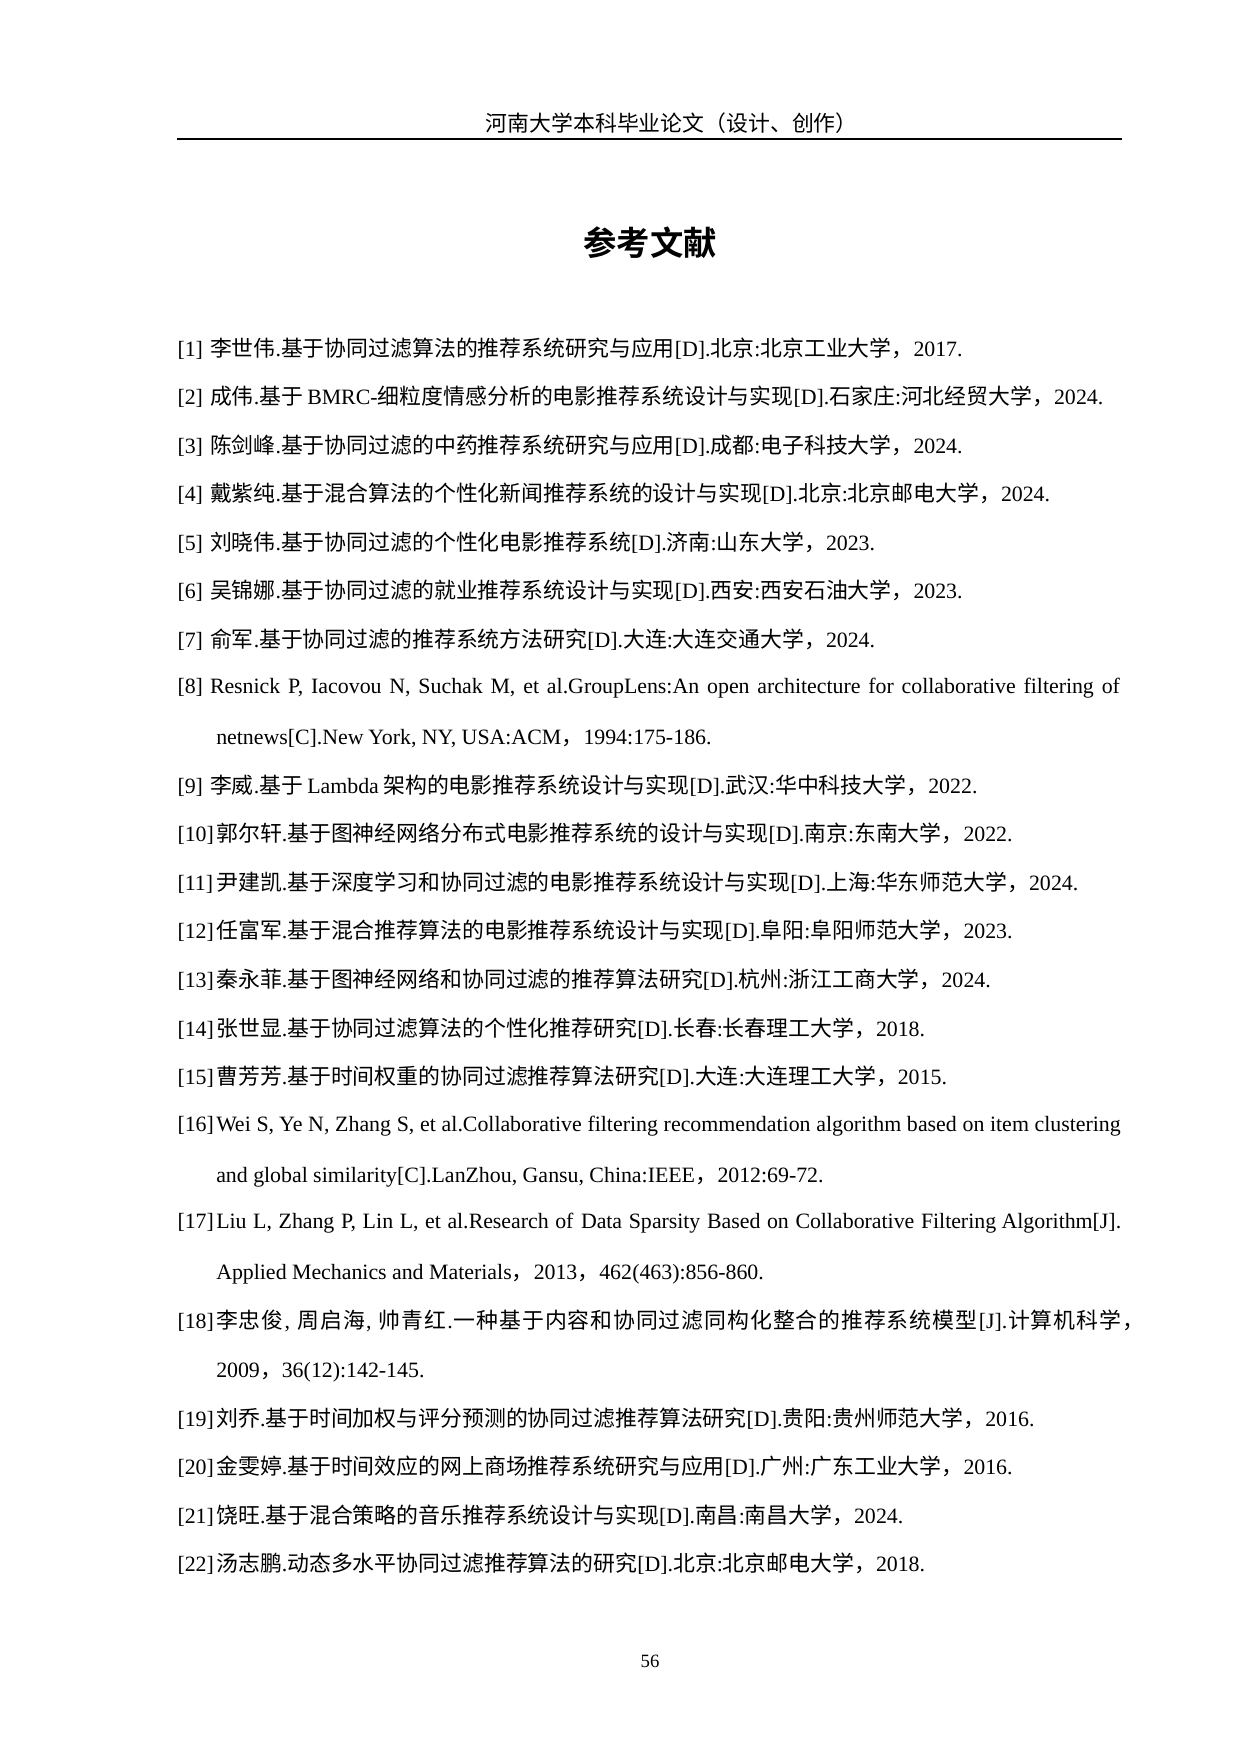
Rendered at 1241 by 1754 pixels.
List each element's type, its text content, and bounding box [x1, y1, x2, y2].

list 任富军.基于混合推荐算法的电影推荐系统设计与实现[D].阜阳:阜阳师范大学，2023. [177, 913, 1122, 946]
list 郭尔轩.基于图神经网络分布式电影推荐系统的设计与实现[D].南京:东南大学，2022. [177, 816, 1122, 849]
list 刘晓伟.基于协同过滤的个性化电影推荐系统[D].济南:山东大学，2023. [177, 524, 1122, 557]
list 尹建凯.基于深度学习和协同过滤的电影推荐系统设计与实现[D].上海:华东师范大学，2024. [177, 864, 1122, 897]
list Resnick P, Iacovou N, Suchak M, et al.GroupLens:An open architecture for collaborative filtering of netnews[C].New York, NY, USA:ACM，1994:175-186. [177, 670, 1122, 752]
list 成伟.基于BMRC-细粒度情感分析的电影推荐系统设计与实现[D].石家庄:河北经贸大学，2024. [177, 378, 1122, 411]
list 吴锦娜.基于协同过滤的就业推荐系统设计与实现[D].西安:西安石油大学，2023. [177, 573, 1122, 605]
list 刘乔.基于时间加权与评分预测的协同过滤推荐算法研究[D].贵阳:贵州师范大学，2016. [177, 1400, 1122, 1433]
list 李世伟.基于协同过滤算法的推荐系统研究与应用[D].北京:北京工业大学，2017. [177, 330, 1122, 363]
list 李威.基于Lambda架构的电影推荐系统设计与实现[D].武汉:华中科技大学，2022. [177, 767, 1122, 800]
list Wei S, Ye N, Zhang S, et al.Collaborative filtering recommendation algorithm based on item clustering and global similarity[C].LanZhou, Gansu, China:IEEE，2012:69-72. [177, 1107, 1122, 1189]
list 陈剑峰.基于协同过滤的中药推荐系统研究与应用[D].成都:电子科技大学，2024. [177, 427, 1122, 460]
list 曹芳芳.基于时间权重的协同过滤推荐算法研究[D].大连:大连理工大学，2015. [177, 1059, 1122, 1091]
list 金雯婷.基于时间效应的网上商场推荐系统研究与应用[D].广州:广东工业大学，2016. [177, 1448, 1122, 1481]
list 秦永菲.基于图神经网络和协同过滤的推荐算法研究[D].杭州:浙江工商大学，2024. [177, 962, 1122, 994]
list 饶旺.基于混合策略的音乐推荐系统设计与实现[D].南昌:南昌大学，2024. [177, 1497, 1122, 1530]
list 李忠俊, 周启海, 帅青红.一种基于内容和协同过滤同构化整合的推荐系统模型[J].计算机科学，2009，36(12):142-145. [177, 1302, 1122, 1384]
list 汤志鹏.动态多水平协同过滤推荐算法的研究[D].北京:北京邮电大学，2018. [177, 1546, 1122, 1578]
list 戴紫纯.基于混合算法的个性化新闻推荐系统的设计与实现[D].北京:北京邮电大学，2024. [177, 476, 1122, 508]
list 俞军.基于协同过滤的推荐系统方法研究[D].大连:大连交通大学，2024. [177, 621, 1122, 654]
list Liu L, Zhang P, Lin L, et al.Research of Data Sparsity Based on Collaborative Filtering Algorithm[J]. Applied Mechanics and Materials，2013，462(463):856-860. [177, 1205, 1122, 1287]
list 张世显.基于协同过滤算法的个性化推荐研究[D].长春:长春理工大学，2018. [177, 1010, 1122, 1043]
subtitle 参考文献 [177, 208, 1122, 273]
